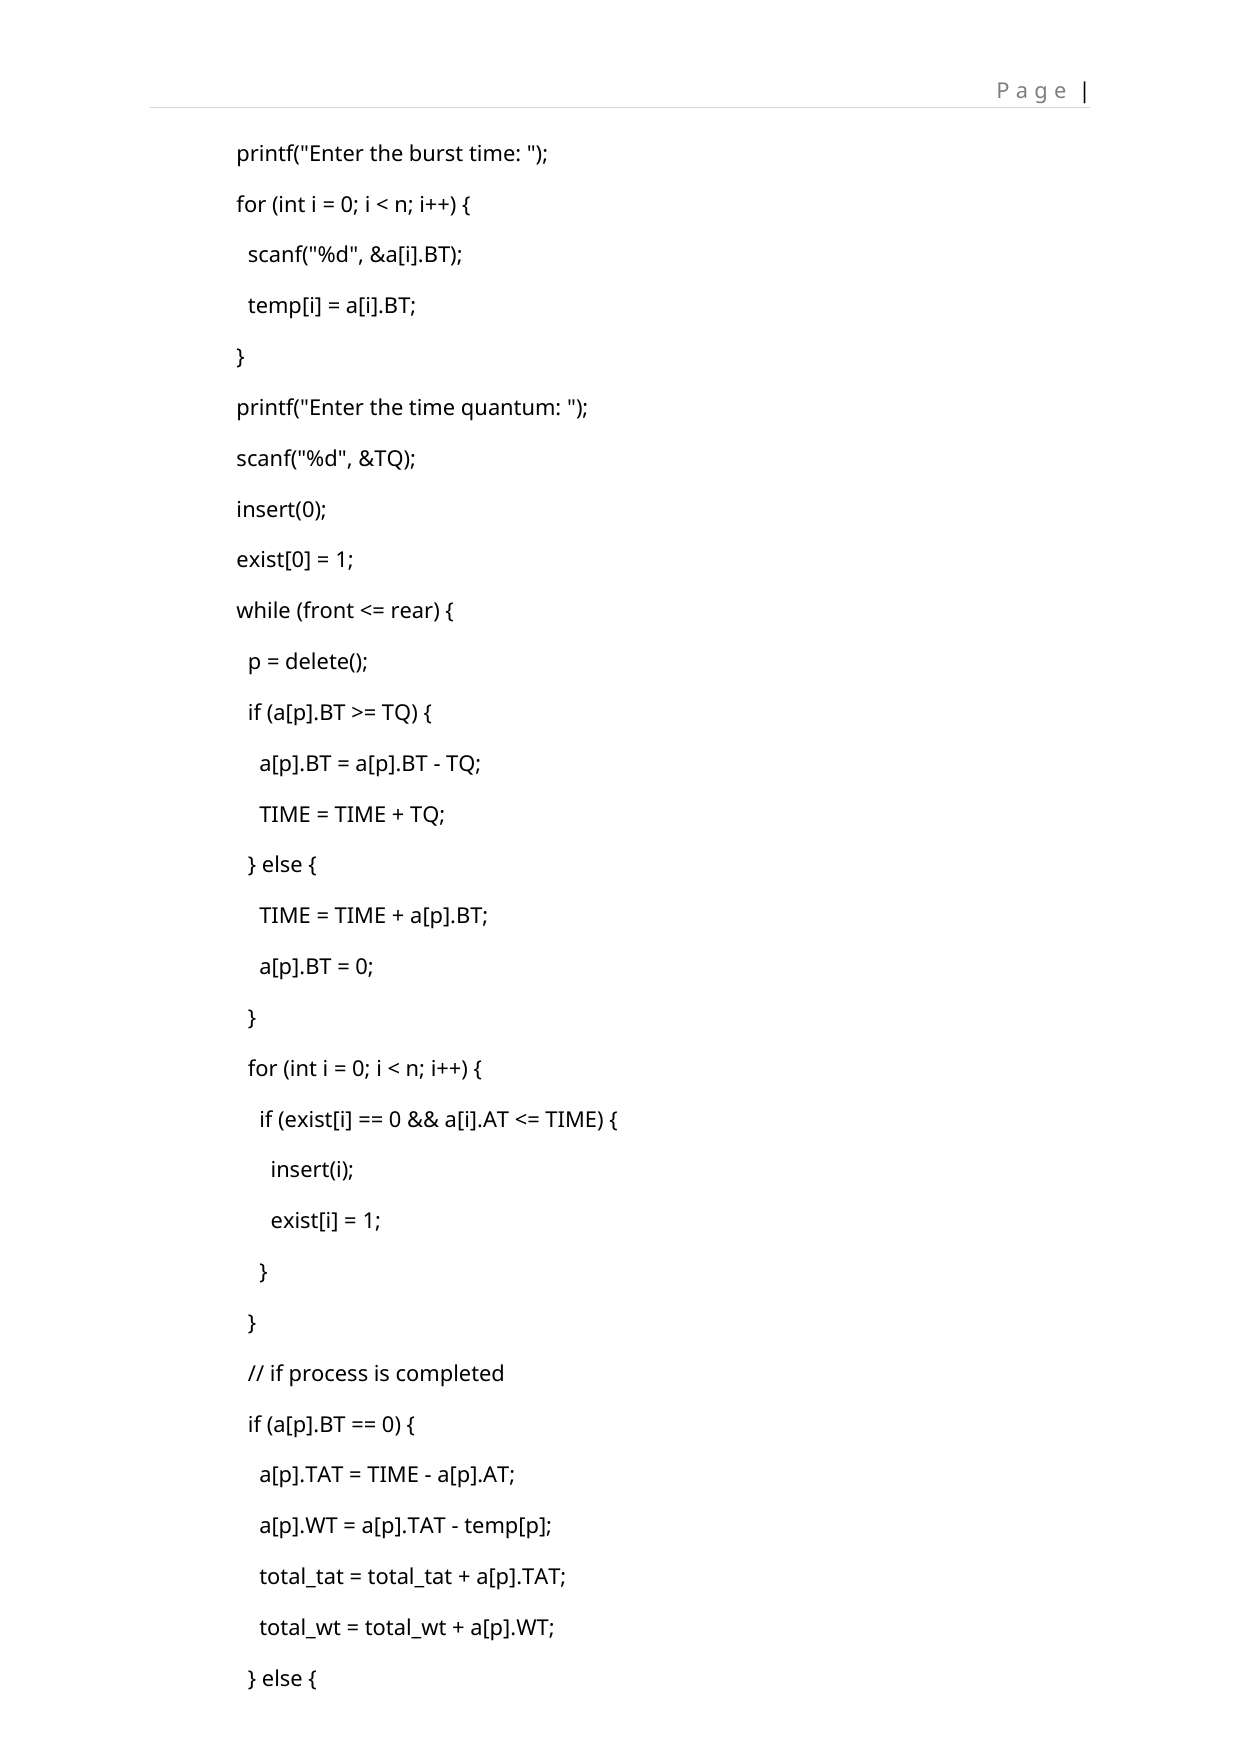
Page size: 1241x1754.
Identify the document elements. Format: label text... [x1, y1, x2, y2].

text for (int i = 0; i < n; i++) { [225, 1053, 1090, 1082]
text total_wt = total_wt + a[p].WT; [225, 1612, 1090, 1642]
text if (a[p].BT >= TQ) { [225, 697, 1090, 727]
text } else { [225, 1663, 1090, 1692]
text scanf("%d", &TQ); [225, 443, 1090, 472]
text printf("Enter the time quantum: "); [225, 392, 1090, 422]
text temp[i] = a[i].BT; [225, 290, 1090, 320]
text } [225, 1002, 1090, 1032]
text a[p].BT = 0; [225, 951, 1090, 981]
text insert(0); [225, 493, 1090, 523]
text } else { [225, 849, 1090, 879]
text TIME = TIME + a[p].BT; [225, 900, 1090, 930]
text exist[0] = 1; [225, 544, 1090, 574]
text } [225, 1256, 1090, 1286]
text } [225, 1307, 1090, 1337]
text total_tat = total_tat + a[p].TAT; [225, 1561, 1090, 1591]
text scanf("%d", &a[i].BT); [225, 239, 1090, 269]
text exist[i] = 1; [225, 1205, 1090, 1235]
text for (int i = 0; i < n; i++) { [225, 188, 1090, 218]
text a[p].WT = a[p].TAT - temp[p]; [225, 1510, 1090, 1540]
text while (front <= rear) { [225, 595, 1090, 625]
text } [225, 341, 1090, 371]
text TIME = TIME + TQ; [225, 798, 1090, 828]
text p = delete(); [225, 646, 1090, 676]
text a[p].BT = a[p].BT - TQ; [225, 748, 1090, 777]
text if (exist[i] == 0 && a[i].AT <= TIME) { [225, 1103, 1090, 1133]
text if (a[p].BT == 0) { [225, 1408, 1090, 1438]
text a[p].TAT = TIME - a[p].AT; [225, 1459, 1090, 1489]
text printf("Enter the burst time: "); [225, 138, 1090, 167]
text insert(i); [225, 1154, 1090, 1184]
text // if process is completed [225, 1358, 1090, 1387]
